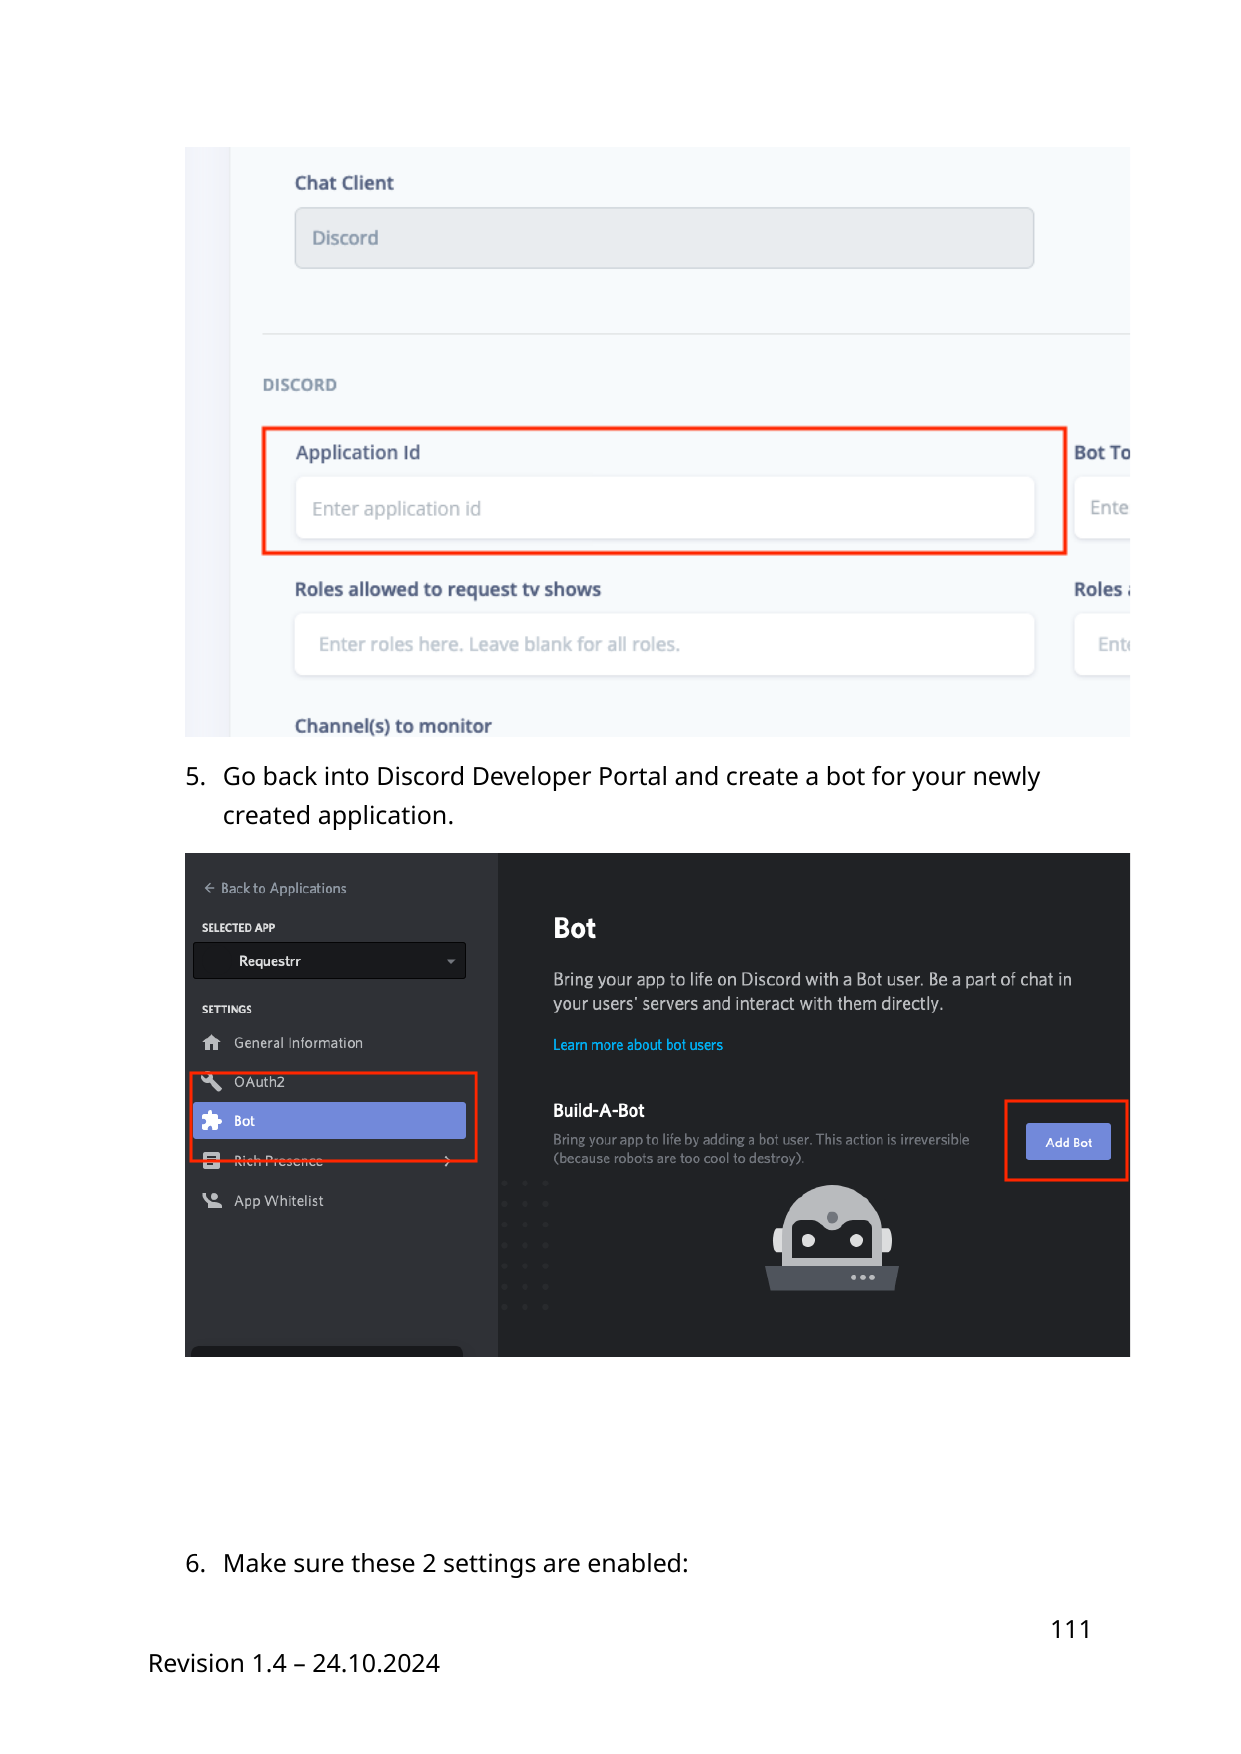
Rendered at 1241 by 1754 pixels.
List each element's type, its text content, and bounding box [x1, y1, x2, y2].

picture [185, 147, 1130, 737]
list Go back into Discord Developer Portal and create a bot for your newly created application. [185, 759, 1093, 832]
picture [185, 853, 1130, 1357]
list Make sure these 2 settings are enabled: [185, 1546, 1093, 1580]
